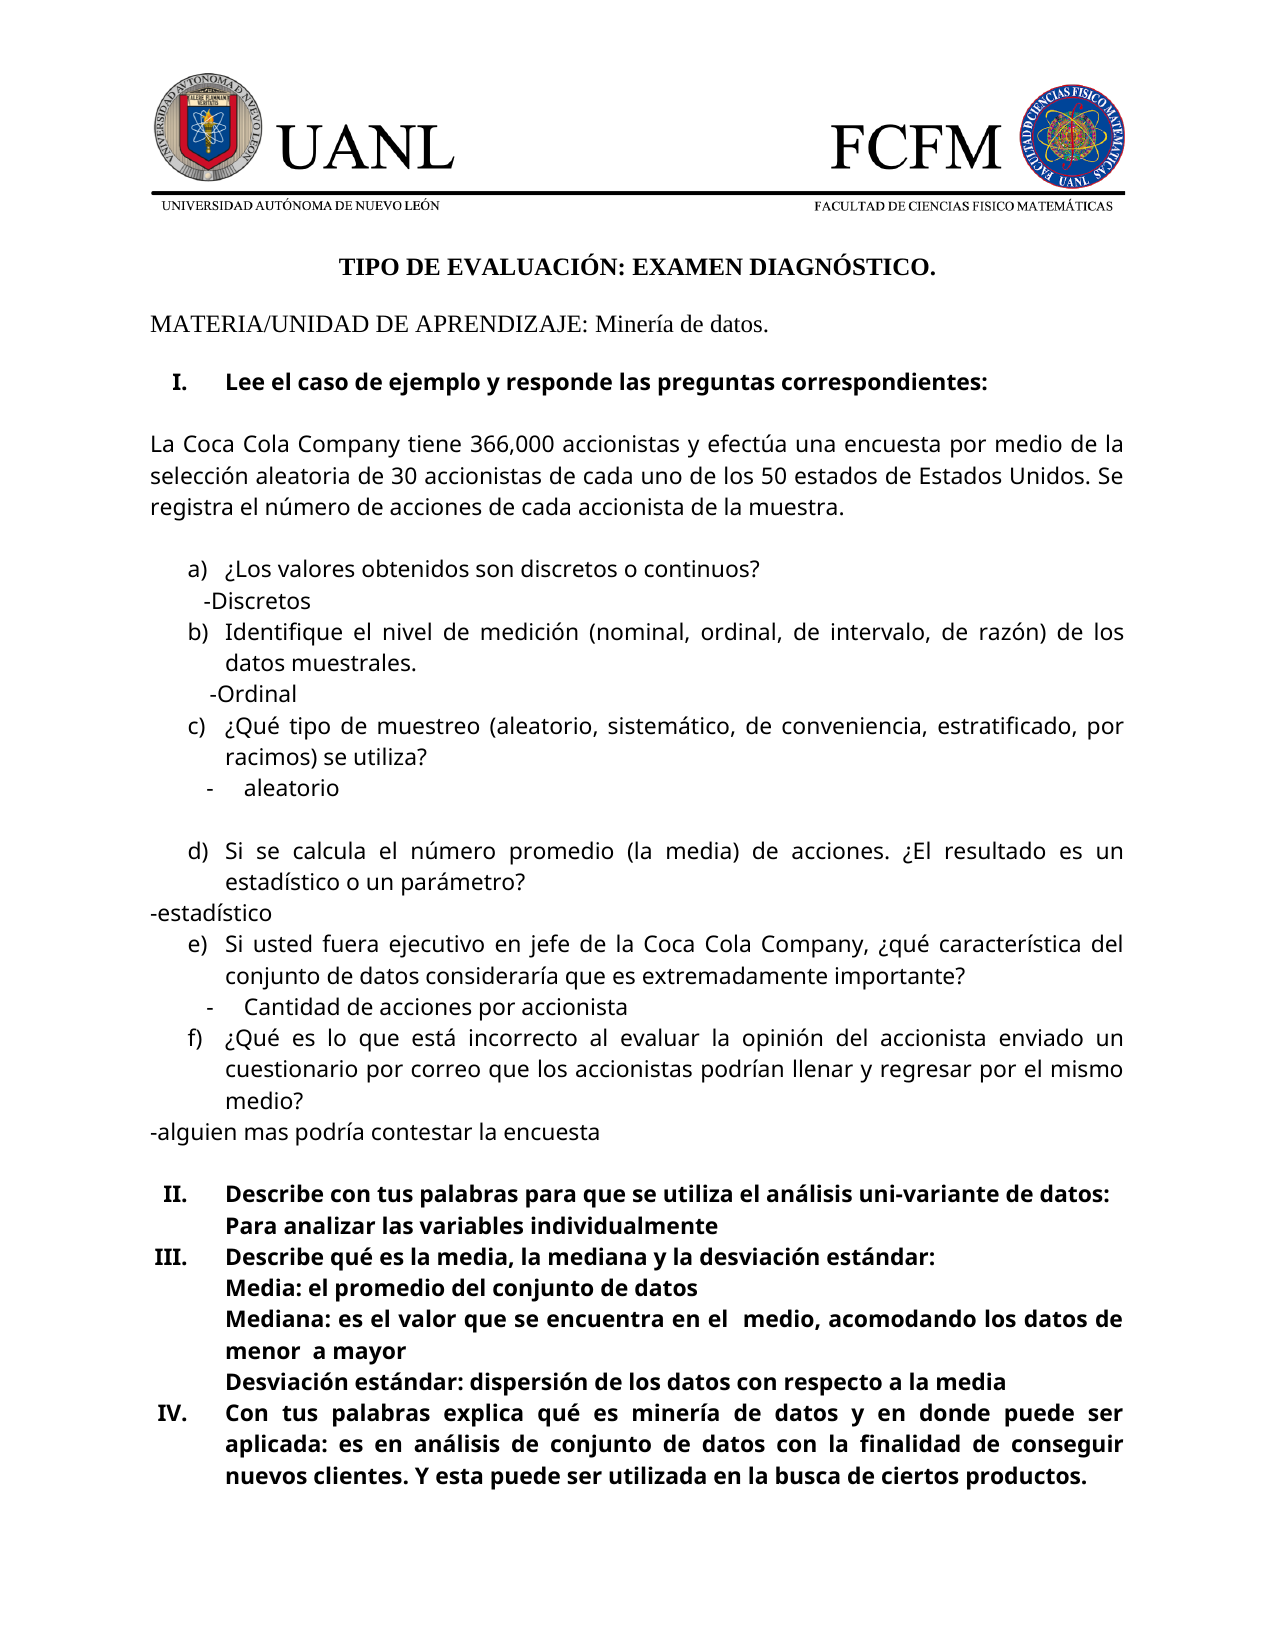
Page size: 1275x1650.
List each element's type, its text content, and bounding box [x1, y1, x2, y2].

list Con tus palabras explica qué es minería de datos y en donde puede ser aplicada: es en análisis de conjunto de datos con la finalidad de conseguir nuevos clientes. Y esta puede ser utilizada en la busca de ciertos productos. [187, 1397, 1125, 1491]
list Si usted fuera ejecutivo en jefe de la Coca Cola Company, ¿qué característica del conjunto de datos consideraría que es extremadamente importante? [187, 928, 1125, 991]
list ¿Qué es lo que está incorrecto al evaluar la opinión del accionista enviado un cuestionario por correo que los accionistas podrían llenar y regresar por el mismo medio? [187, 1022, 1125, 1116]
list Cantidad de acciones por accionista [206, 991, 1125, 1022]
list Describe qué es la media, la mediana y la desviación estándar: [187, 1241, 1125, 1272]
list ¿Los valores obtenidos son discretos o continuos? [187, 553, 1125, 584]
list aleatorio [206, 772, 1125, 803]
text Mediana: es el valor que se encuentra en el medio, acomodando los datos de menor a mayor [225, 1303, 1125, 1366]
list Describe con tus palabras para que se utiliza el análisis uni-variante de datos: [187, 1178, 1125, 1209]
list Si se calcula el número promedio (la media) de acciones. ¿El resultado es un estadístico o un parámetro? [187, 834, 1125, 897]
text Desviación estándar: dispersión de los datos con respecto a la media [225, 1366, 1125, 1397]
list Lee el caso de ejemplo y responde las preguntas correspondientes: [187, 366, 1125, 397]
text -Ordinal [150, 678, 1125, 709]
text -estadístico [150, 897, 1125, 928]
picture [150, 73, 1125, 221]
list Para analizar las variables individualmente [225, 1209, 1125, 1241]
text TIPO DE EVALUACIÓN: EXAMEN DIAGNÓSTICO. [150, 252, 1125, 280]
list ¿Qué tipo de muestreo (aleatorio, sistemático, de conveniencia, estratificado, por racimos) se utiliza? [187, 709, 1125, 772]
list Identifique el nivel de medición (nominal, ordinal, de intervalo, de razón) de los datos muestrales. [187, 616, 1125, 678]
text Media: el promedio del conjunto de datos [225, 1272, 1125, 1303]
text MATERIA/UNIDAD DE APRENDIZAJE: Minería de datos. [150, 309, 1125, 338]
text -alguien mas podría contestar la encuesta [150, 1116, 1125, 1147]
text La Coca Cola Company tiene 366,000 accionistas y efectúa una encuesta por medio de la selección aleatoria de 30 accionistas de cada uno de los 50 estados de Estados Unidos. Se registra el número de acciones de cada accionista de la muestra. [150, 428, 1125, 522]
text -Discretos [150, 584, 1125, 616]
